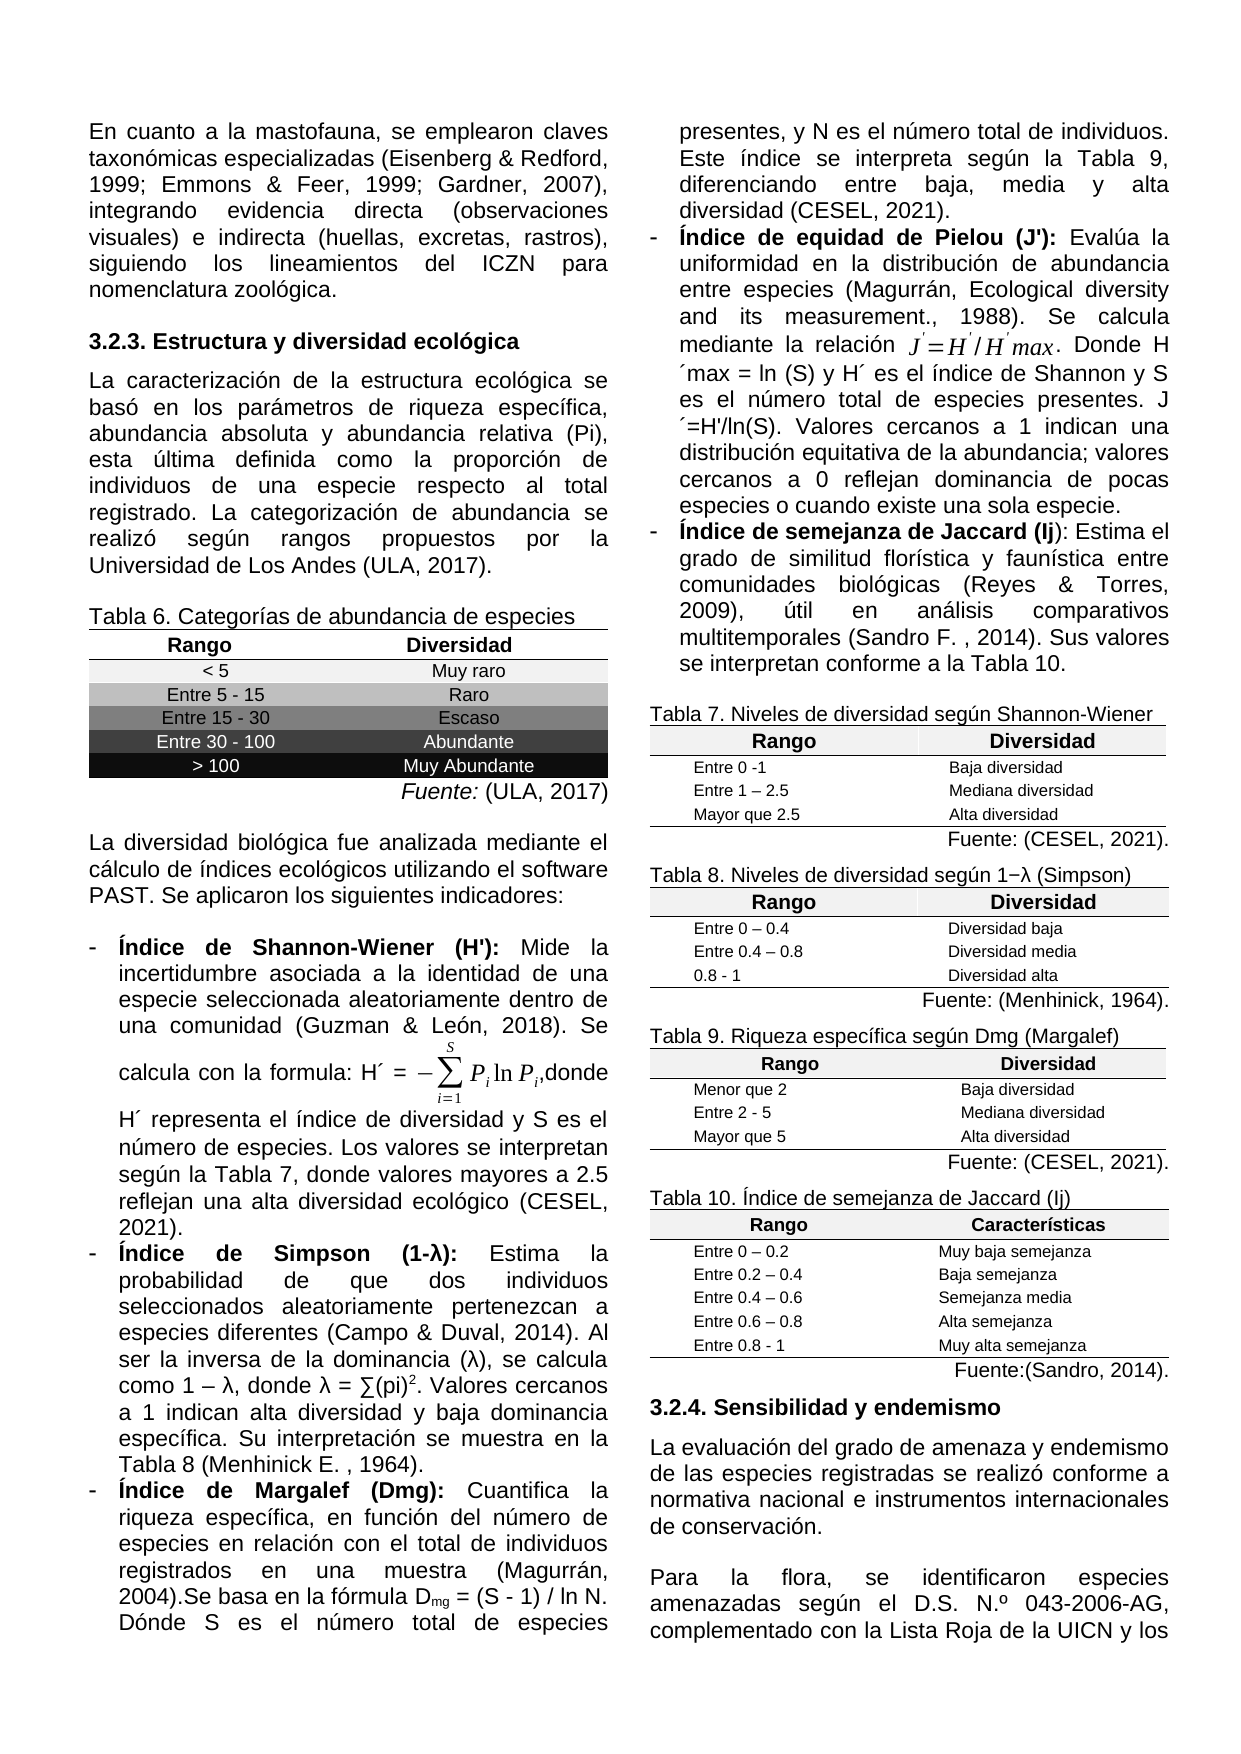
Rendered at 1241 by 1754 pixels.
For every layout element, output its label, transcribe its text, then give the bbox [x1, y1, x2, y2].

table_cell Mediana diversidad [930, 1101, 1166, 1125]
table_cell Semejanza media [908, 1286, 1169, 1310]
table_header Rango [650, 1210, 908, 1239]
table_header Rango [650, 1049, 930, 1077]
table_header Rango [650, 726, 918, 755]
table_cell > 100 [89, 753, 310, 777]
table_cell Entre 15 - 30 [89, 706, 310, 730]
table_header Diversidad [930, 1049, 1166, 1077]
list Índice de semejanza de Jaccard (Ij): Estima el grado de similitud florística y faunística entre comunidades biológicas, útil en análisis comparativos multitemporales . Sus valores se interpretan conforme a la Tabla 10. [649, 518, 1169, 676]
text Fuente: (CESEL, 2021). [724, 1149, 1169, 1173]
text Fuente: [236, 778, 608, 804]
table_cell Baja semejanza [908, 1263, 1169, 1286]
table_cell Alta diversidad [930, 1125, 1166, 1148]
table_cell Entre 0 – 0.4 [650, 917, 917, 940]
table_cell Entre 0.4 – 0.8 [650, 940, 917, 963]
table_cell < 5 [89, 660, 310, 682]
text Tabla 10. Índice de semejanza de Jaccard (Ij) [649, 1185, 1169, 1209]
table_cell 0.8 - 1 [650, 964, 917, 987]
table_cell Baja diversidad [930, 1079, 1166, 1101]
text La evaluación del grado de amenaza y endemismo de las especies registradas se realizó conforme a normativa nacional e instrumentos internacionales de conservación. [649, 1433, 1169, 1539]
text Tabla 6. Categorías de abundancia de especies [89, 603, 608, 629]
table_cell Diversidad media [918, 940, 1169, 963]
list Índice de Margalef (Dmg): Cuantifica la riqueza específica, en función del número de especies en relación con el total de individuos registrados en una muestra .Se basa en la fórmula Dmg = (S - 1) / ln N. Dónde S es el número total de especies presentes, y N es el número total de individuos. Este índice se interpreta según la Tabla 9, diferenciando entre baja, media y alta diversidad . [89, 1477, 608, 1636]
table_cell Muy Abundante [310, 753, 608, 777]
table_cell Muy alta semejanza [908, 1334, 1169, 1357]
text 3.2.3. Estructura y diversidad ecológica [89, 328, 608, 354]
table_header Diversidad [918, 888, 1169, 916]
table_header Diversidad [919, 726, 1166, 755]
table_header Diversidad [310, 630, 608, 659]
table_cell Mediana diversidad [919, 779, 1166, 802]
table_cell Entre 0.2 – 0.4 [650, 1263, 908, 1286]
table_cell Diversidad baja [918, 917, 1169, 940]
table_cell Menor que 2 [650, 1079, 930, 1101]
table_cell Abundante [310, 730, 608, 753]
text Fuente: (CESEL, 2021). [724, 827, 1169, 851]
table_cell Alta diversidad [919, 802, 1166, 826]
text La diversidad biológica fue analizada mediante el cálculo de índices ecológicos utilizando el software PAST. Se aplicaron los siguientes indicadores: [89, 829, 608, 908]
list Índice de Simpson (1-λ): Estima la probabilidad de que dos individuos seleccionados aleatoriamente pertenezcan a especies diferentes. Al ser la inversa de la dominancia (λ), se calcula como 1 – λ, donde λ = ∑(pi)2. Valores cercanos a 1 indican alta diversidad y baja dominancia específica. Su interpretación se muestra en la Tabla 8 . [89, 1240, 608, 1477]
table_cell Entre 1 – 2.5 [650, 779, 918, 802]
text En cuanto a la mastofauna, se emplearon claves taxonómicas especializadas (Eisenberg & Redford, 1999; Emmons & Feer, 1999; Gardner, 2007), integrando evidencia directa (observaciones visuales) e indirecta (huellas, excretas, rastros), siguiendo los lineamientos del ICZN para nomenclatura zoológica. [89, 118, 608, 303]
table_cell Alta semejanza [908, 1310, 1169, 1333]
table_cell Muy raro [310, 660, 608, 682]
text Fuente: . [724, 988, 1169, 1012]
table_cell Entre 0 -1 [650, 756, 918, 778]
table_cell Muy baja semejanza [908, 1240, 1169, 1262]
table_cell Entre 0.4 – 0.6 [650, 1286, 908, 1310]
text Tabla 8. Niveles de diversidad según 1−λ (Simpson) [649, 863, 1169, 887]
table_header Rango [89, 630, 310, 659]
table_cell Entre 5 - 15 [89, 683, 310, 706]
list Índice de Shannon-Wiener (H'): Mide la incertidumbre asociada a la identidad de una especie seleccionada aleatoriamente dentro de una comunidad . Se calcula con la formula: H´ = ,donde H´ representa el índice de diversidad y S es el número de especies. Los valores se interpretan según la Tabla 7, donde valores mayores a 2.5 reflejan una alta diversidad ecológico. [89, 933, 608, 1240]
text Tabla 7. Niveles de diversidad según Shannon-Wiener [649, 701, 1169, 725]
table_cell Diversidad alta [918, 964, 1169, 987]
table_cell Baja diversidad [919, 756, 1166, 778]
table_cell Entre 0 – 0.2 [650, 1240, 908, 1262]
table_cell Entre 2 - 5 [650, 1101, 930, 1125]
text La caracterización de la estructura ecológica se basó en los parámetros de riqueza específica, abundancia absoluta y abundancia relativa (Pi), esta última definida como la proporción de individuos de una especie respecto al total registrado. La categorización de abundancia se realizó según rangos propuestos por la Universidad de Los Andes (ULA, 2017). [89, 367, 608, 578]
table_cell Entre 0.6 – 0.8 [650, 1310, 908, 1333]
table_header Rango [650, 888, 917, 916]
table_cell Mayor que 5 [650, 1125, 930, 1148]
table_cell Raro [310, 683, 608, 706]
table_cell Entre 0.8 - 1 [650, 1334, 908, 1357]
text Tabla 9. Riqueza específica según Dmg (Margalef) [649, 1024, 1169, 1048]
table_cell Mayor que 2.5 [650, 802, 918, 826]
table_cell Entre 30 - 100 [89, 730, 310, 753]
text Fuente:(Sandro, 2014). [724, 1358, 1169, 1382]
table_cell Escaso [310, 706, 608, 730]
list Índice de Margalef (Dmg): Cuantifica la riqueza específica, en función del número de especies en relación con el total de individuos registrados en una muestra .Se basa en la fórmula Dmg = (S - 1) / ln N. Dónde S es el número total de especies presentes, y N es el número total de individuos. Este índice se interpreta según la Tabla 9, diferenciando entre baja, media y alta diversidad . [649, 118, 1169, 223]
table_header Características [908, 1210, 1169, 1239]
list Índice de equidad de Pielou (J'): Evalúa la uniformidad en la distribución de abundancia entre especies. Se calcula mediante la relación . Donde H´max = ln (S) y H´ es el índice de Shannon y S es el número total de especies presentes. J´=Hʹ/ln(S). Valores cercanos a 1 indican una distribución equitativa de la abundancia; valores cercanos a 0 reflejan dominancia de pocas especies o cuando existe una sola especie. [649, 223, 1169, 518]
text 3.2.4. Sensibilidad y endemismo [649, 1394, 1169, 1420]
